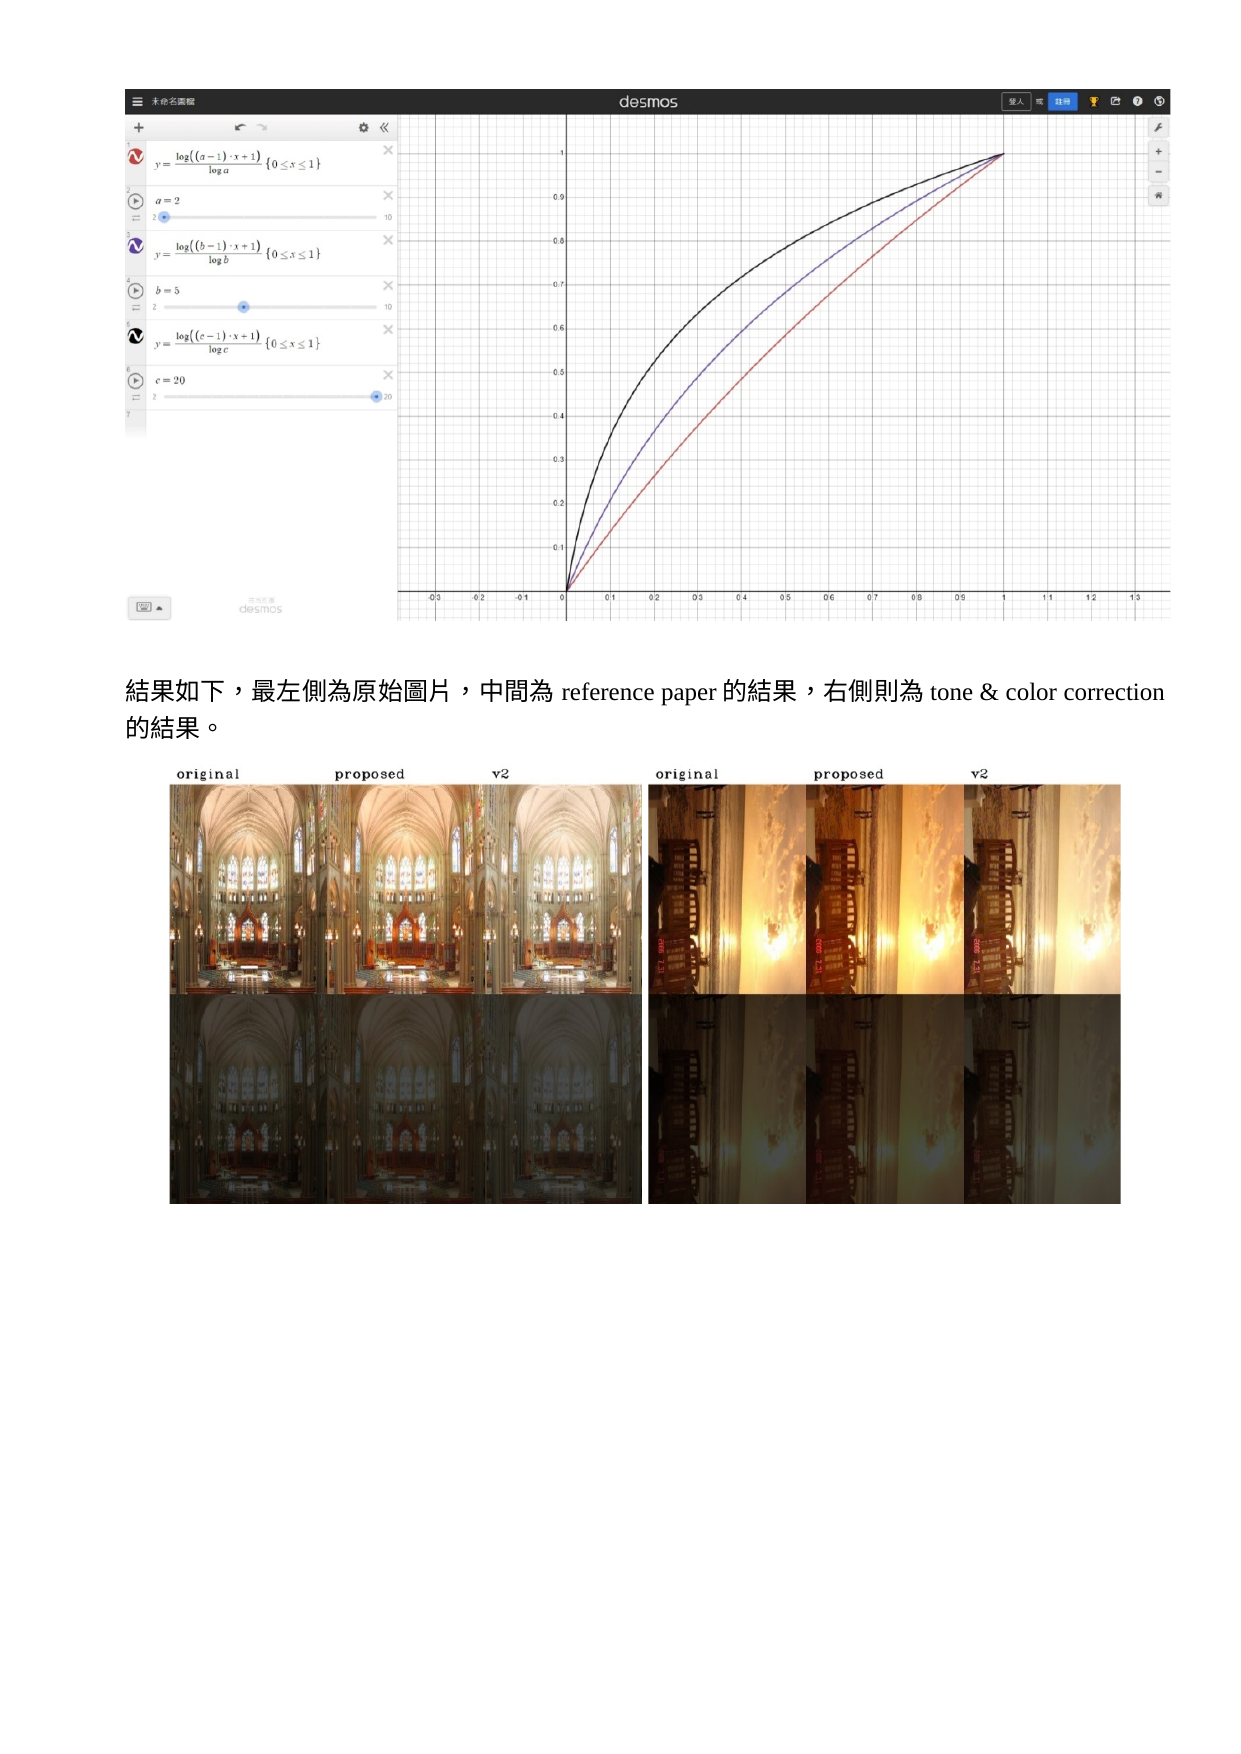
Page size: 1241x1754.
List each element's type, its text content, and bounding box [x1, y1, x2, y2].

picture [648, 764, 1121, 1204]
text 結果如下，最左側為原始圖片，中間為reference paper的結果，右側則為tone & color correction的結果。 [125, 671, 1165, 746]
picture [125, 89, 1171, 621]
picture [169, 764, 642, 1204]
